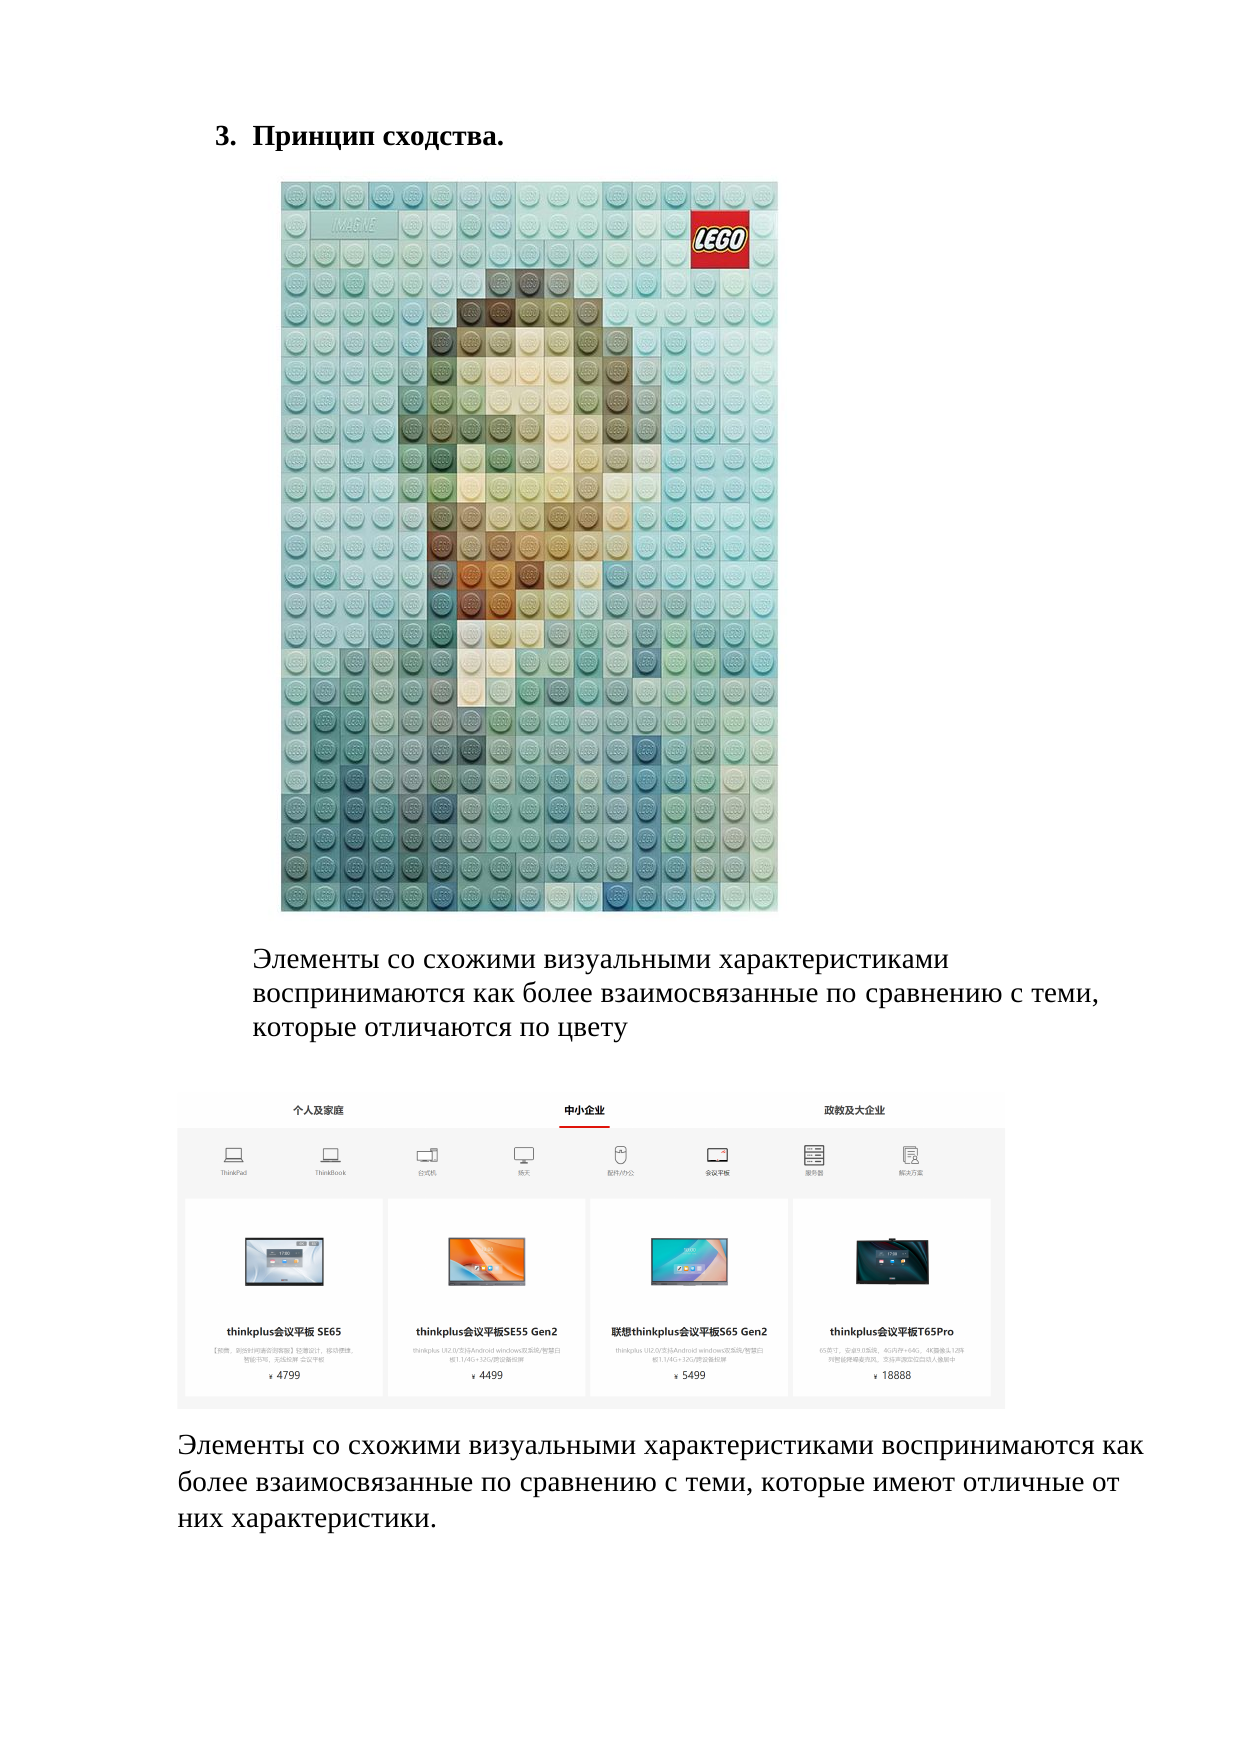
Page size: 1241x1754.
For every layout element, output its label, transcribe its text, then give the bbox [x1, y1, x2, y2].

picture [252, 151, 806, 942]
picture [177, 1092, 1006, 1409]
text Элементы со схожими визуальными характеристиками воспринимаются как более взаимосвязанные по сравнению с теми, которые имеют отличные от них характеристики. [177, 1427, 1152, 1533]
list Принцип сходства. [215, 118, 1152, 152]
list Элементы со схожими визуальными характеристиками воспринимаются как более взаимосвязанные по сравнению с теми, которые отличаются по цвету [252, 942, 1152, 1042]
